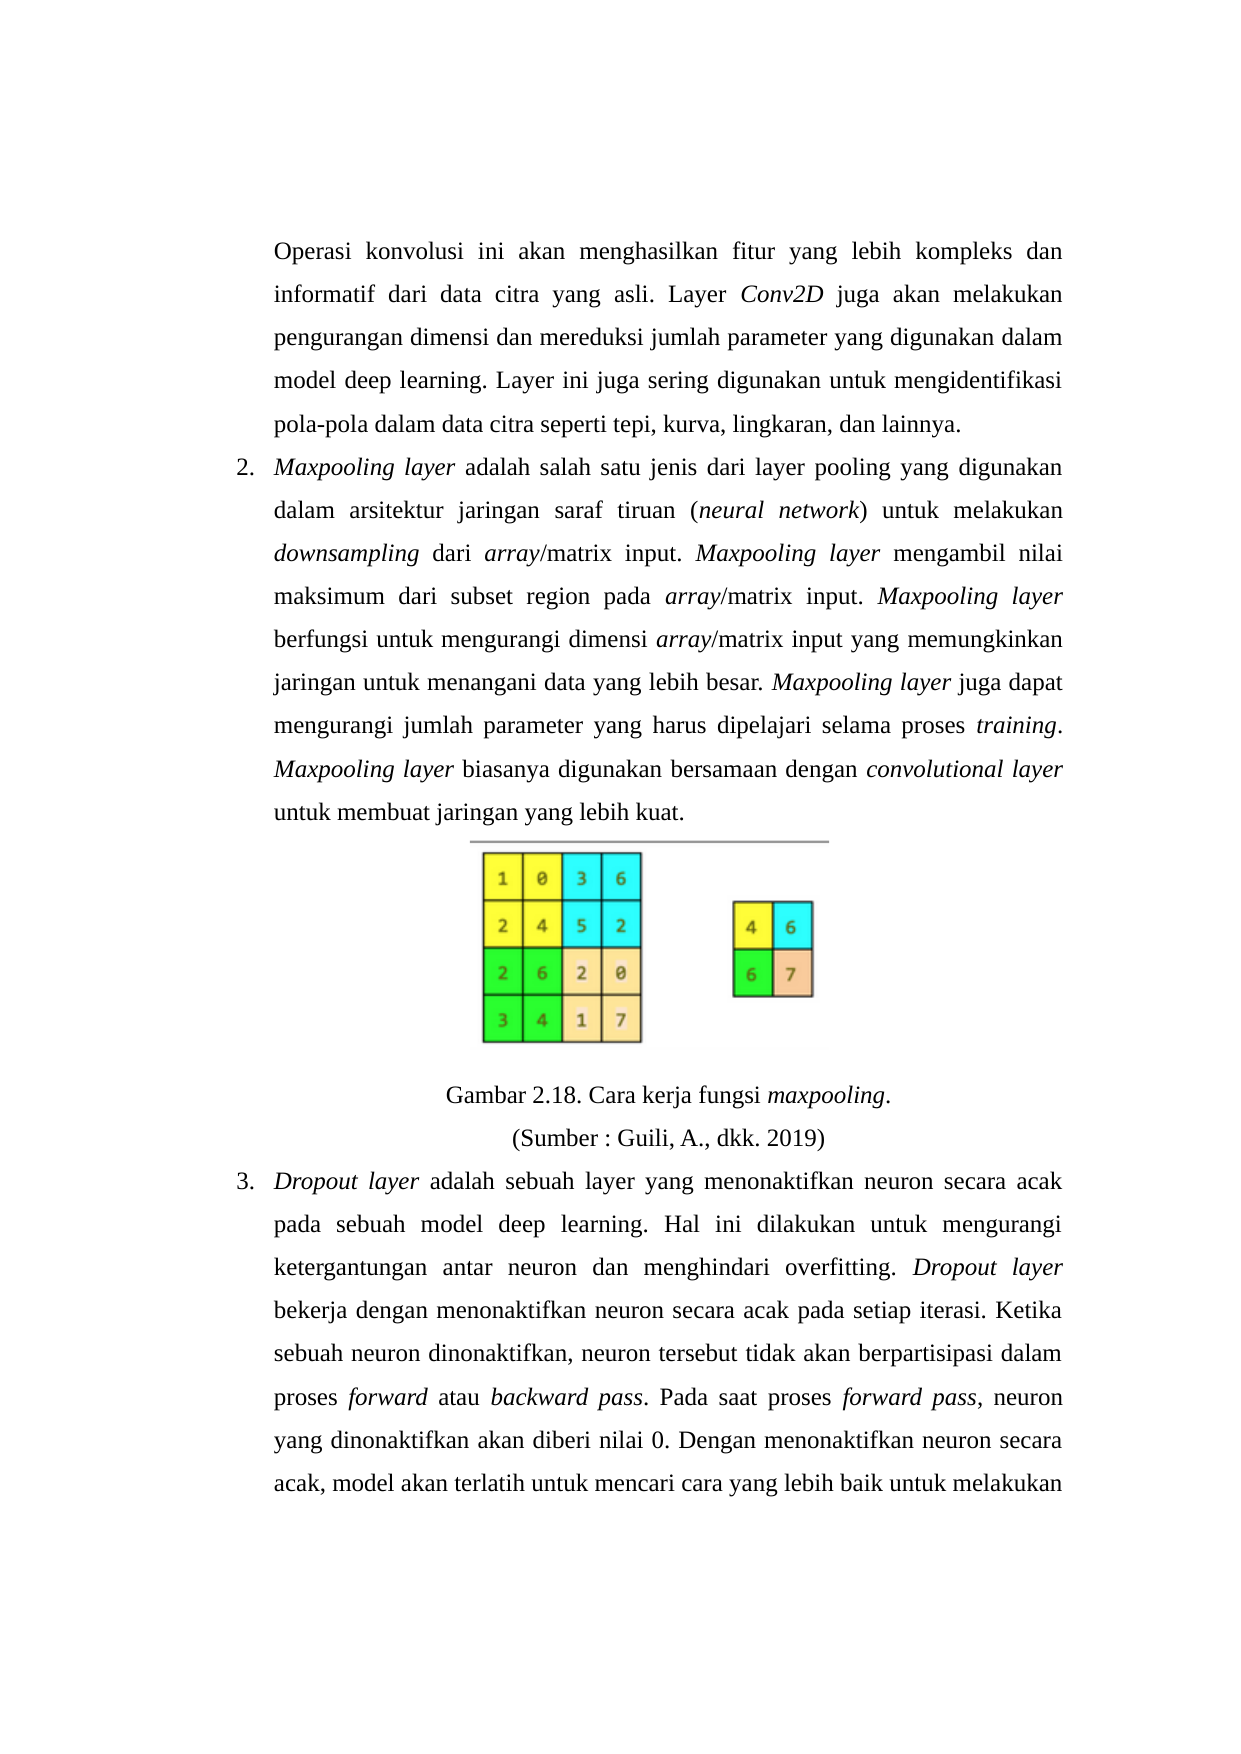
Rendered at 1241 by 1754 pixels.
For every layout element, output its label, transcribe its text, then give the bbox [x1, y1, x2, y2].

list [236, 236, 1063, 437]
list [236, 1166, 1063, 1497]
list Maxpooling layer adalah salah satu jenis dari layer pooling yang digunakan dalam arsitektur jaringan saraf tiruan (neural network) untuk melakukan downsampling dari array/matrix input. Maxpooling layer mengambil nilai maksimum dari subset region pada array/matrix input. Maxpooling layer berfungsi untuk mengurangi dimensi array/matrix input yang memungkinkan jaringan untuk menangani data yang lebih besar. Maxpooling layer juga dapat mengurangi jumlah parameter yang harus dipelajari selama proses training. Maxpooling layer biasanya digunakan bersamaan dengan convolutional layer untuk membuat jaringan yang lebih kuat. [236, 452, 1063, 826]
text (Sumber : Guili, A., dkk. 2019) [274, 1123, 1063, 1152]
picture [469, 840, 830, 1051]
